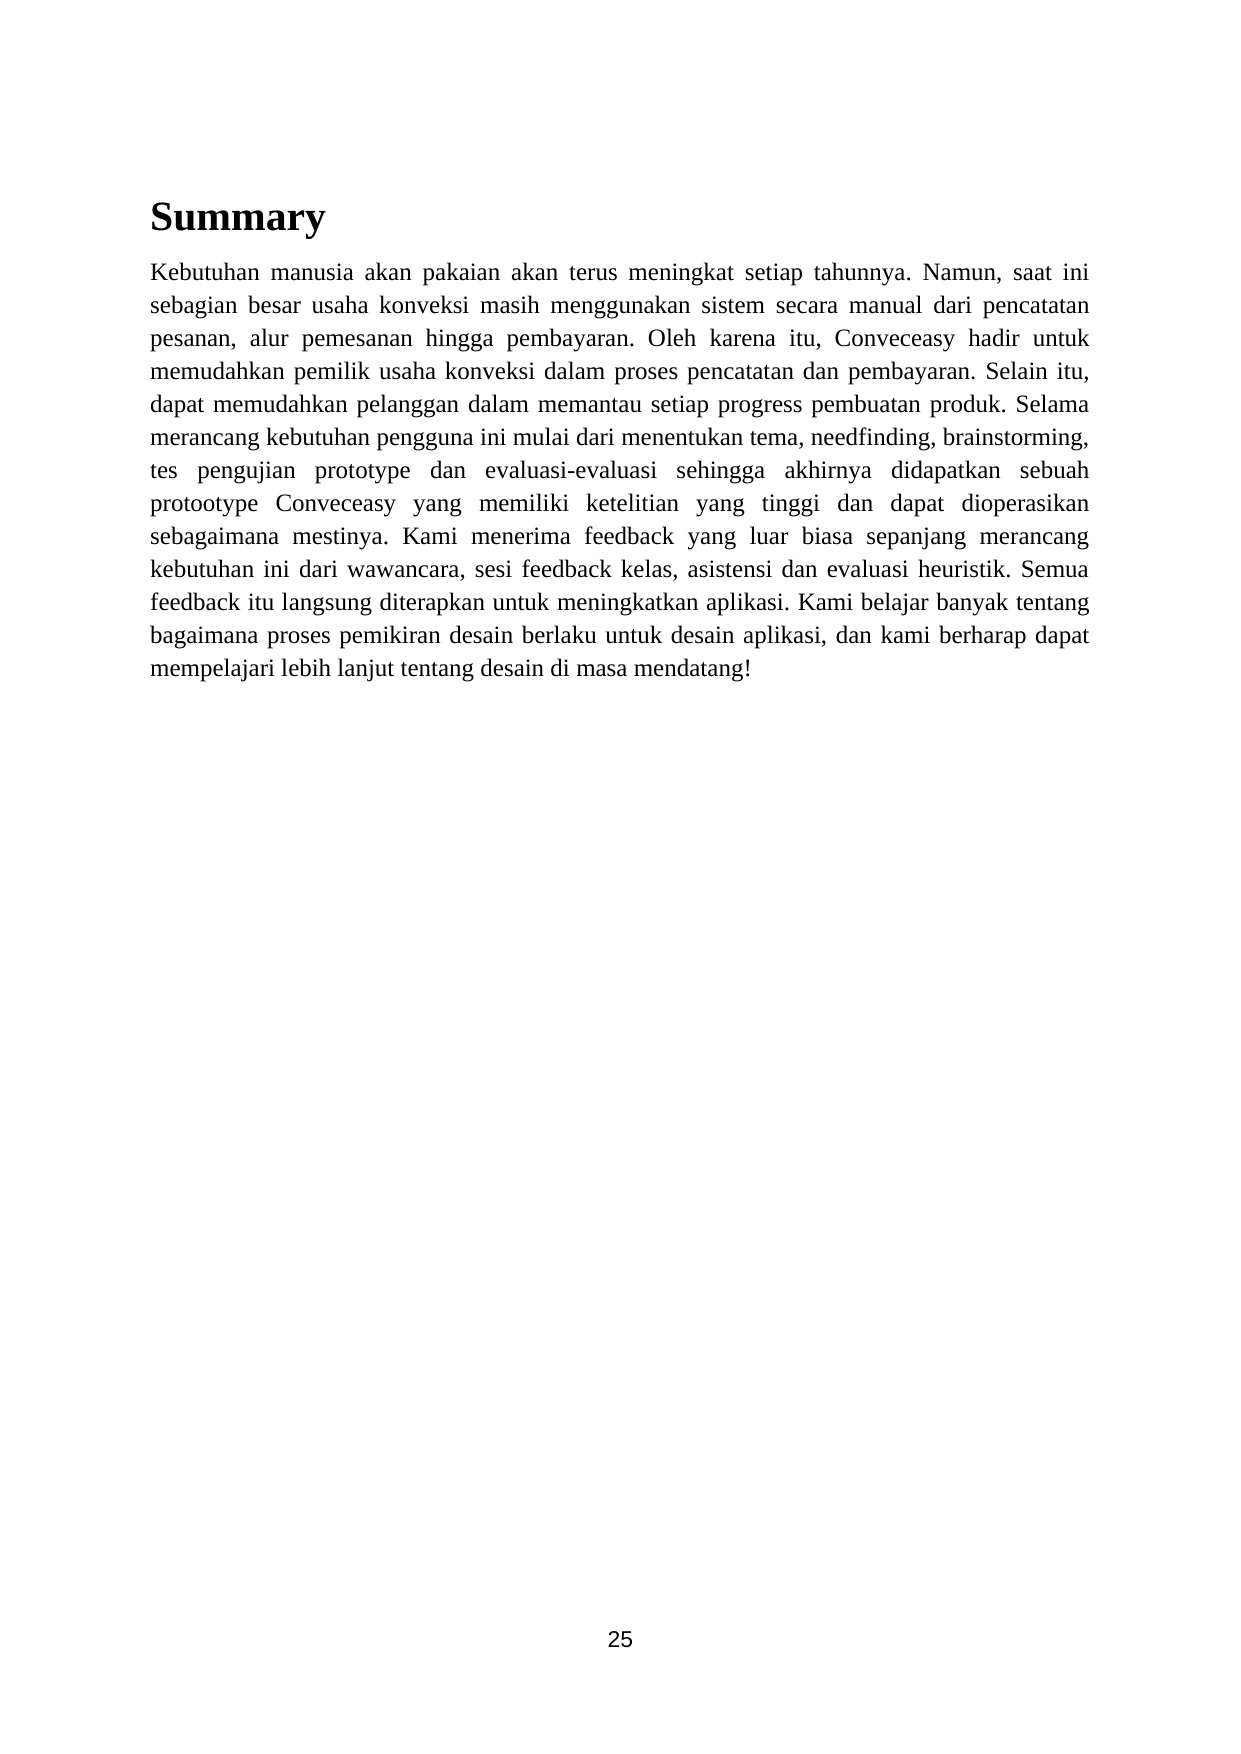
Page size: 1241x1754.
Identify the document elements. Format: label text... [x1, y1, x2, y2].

subtitle Summary [150, 192, 1090, 239]
text Kebutuhan manusia akan pakaian akan terus meningkat setiap tahunnya. Namun, saat ini sebagian besar usaha konveksi masih menggunakan sistem secara manual dari pencatatan pesanan, alur pemesanan hingga pembayaran. Oleh karena itu, Conveceasy hadir untuk memudahkan pemilik usaha konveksi dalam proses pencatatan dan pembayaran. Selain itu, dapat memudahkan pelanggan dalam memantau setiap progress pembuatan produk. Selama merancang kebutuhan pengguna ini mulai dari menentukan tema, needfinding, brainstorming, tes pengujian prototype dan evaluasi-evaluasi sehingga akhirnya didapatkan sebuah protootype Conveceasy yang memiliki ketelitian yang tinggi dan dapat dioperasikan sebagaimana mestinya. Kami menerima feedback yang luar biasa sepanjang merancang kebutuhan ini dari wawancara, sesi feedback kelas, asistensi dan evaluasi heuristik. Semua feedback itu langsung diterapkan untuk meningkatkan aplikasi. Kami belajar banyak tentang bagaimana proses pemikiran desain berlaku untuk desain aplikasi, dan kami berharap dapat mempelajari lebih lanjut tentang desain di masa mendatang! [150, 257, 1090, 682]
